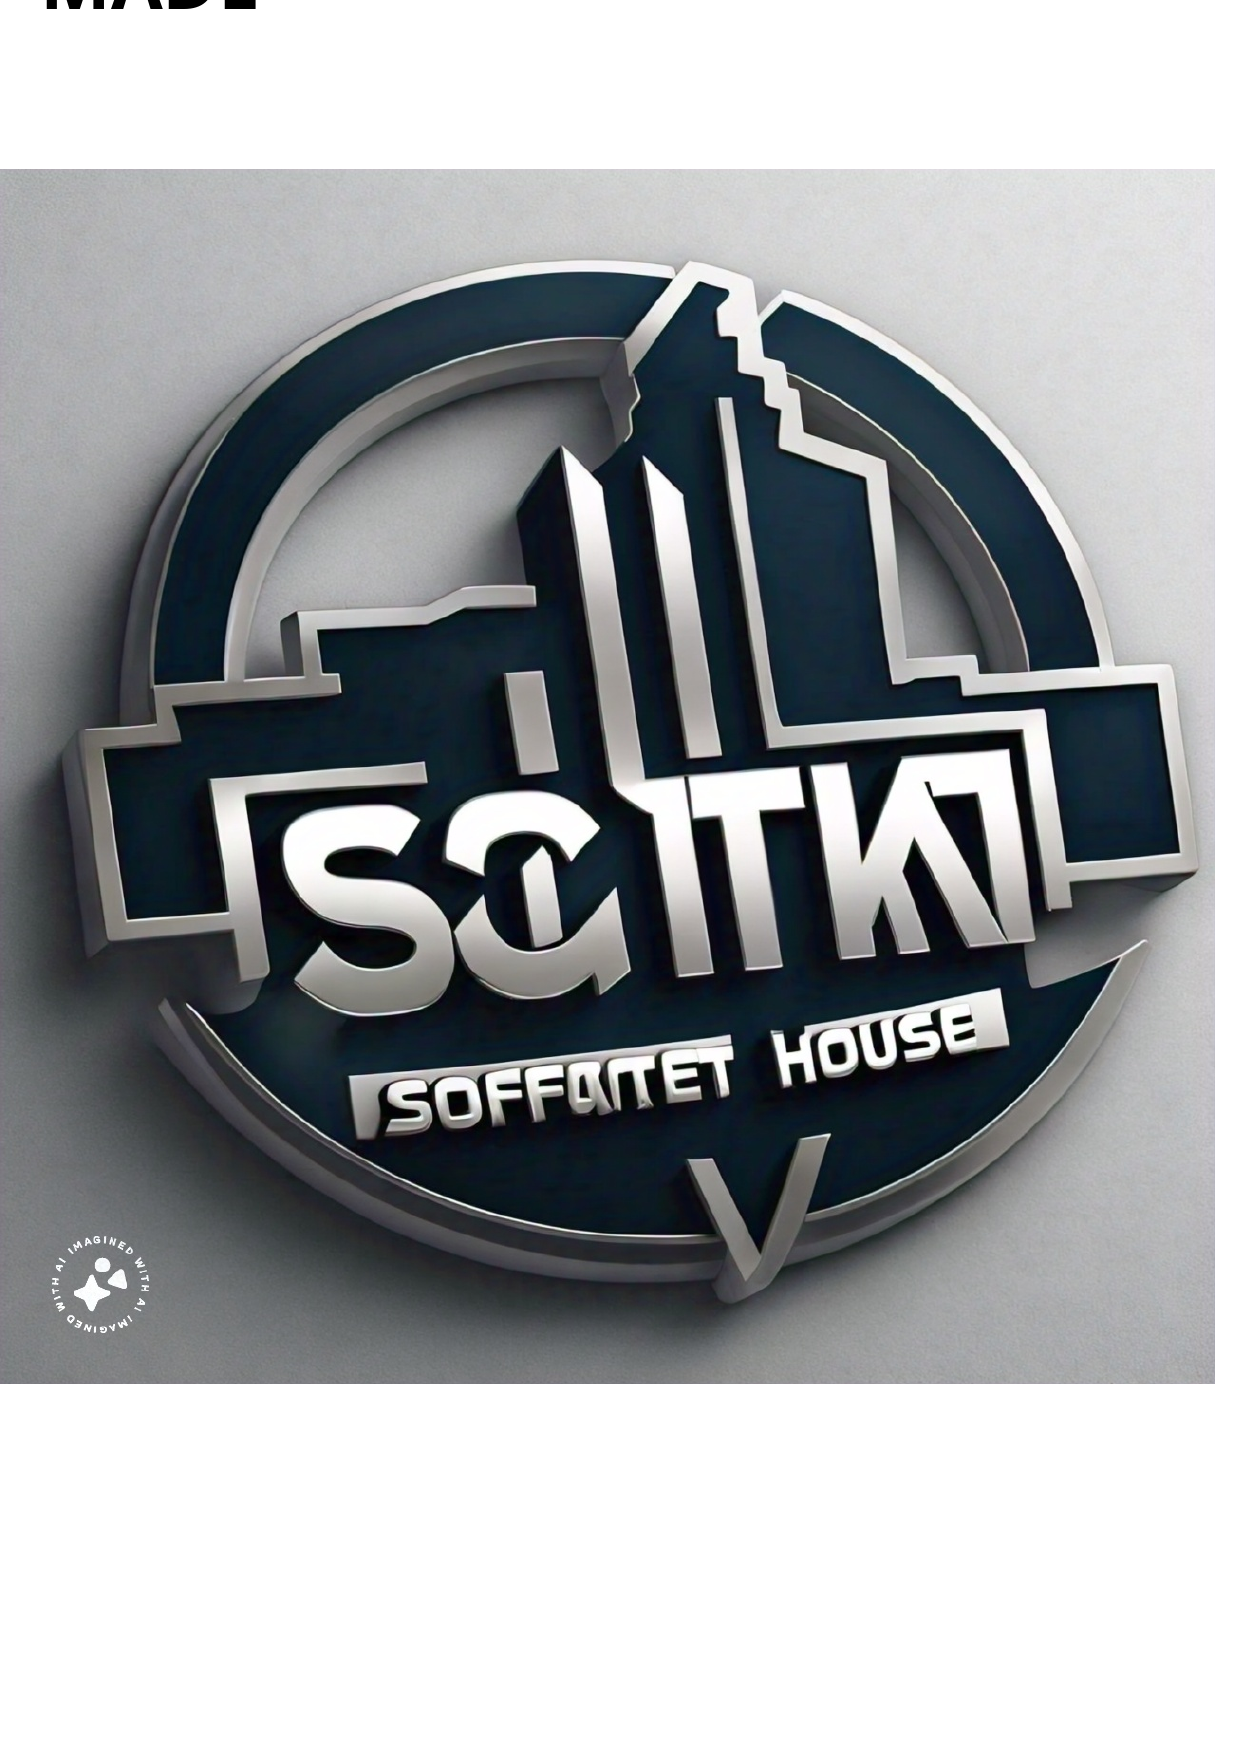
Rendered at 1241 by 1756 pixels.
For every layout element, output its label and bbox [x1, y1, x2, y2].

picture [0, 169, 1215, 1384]
